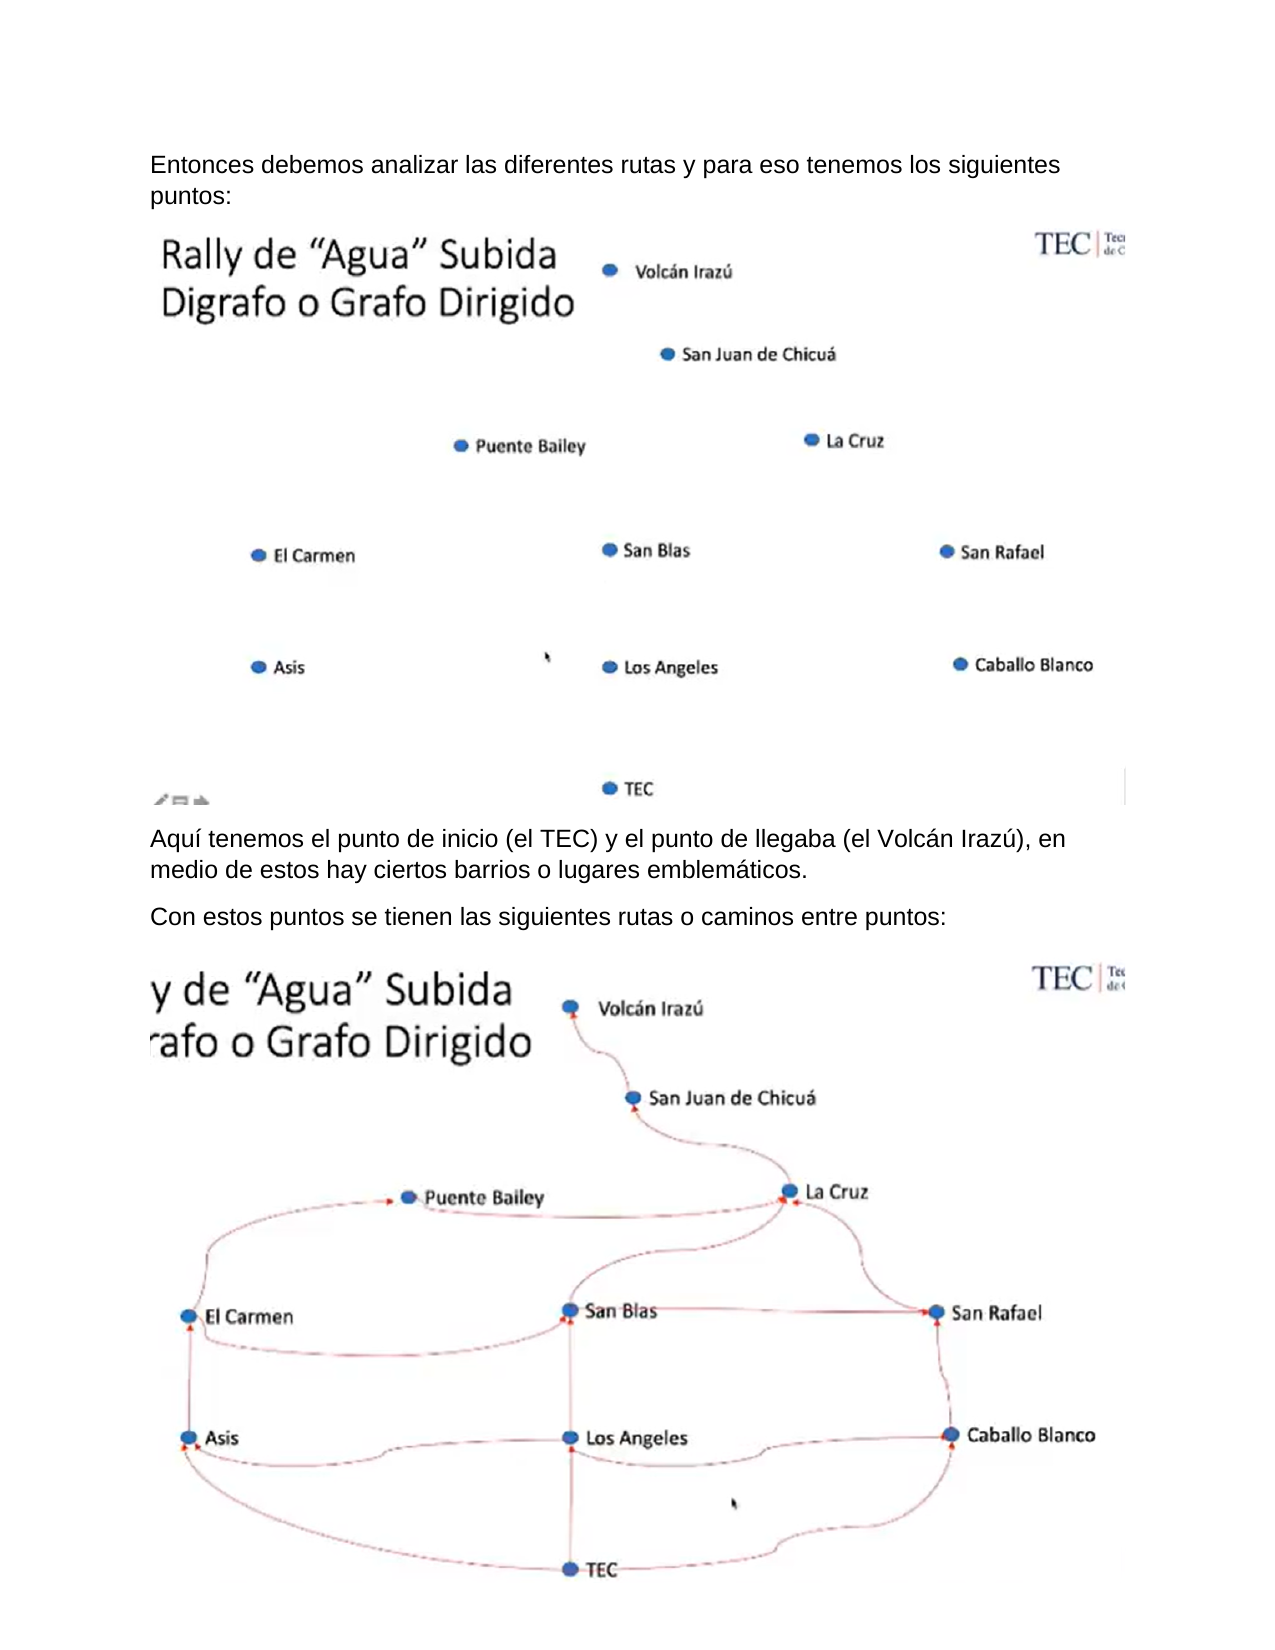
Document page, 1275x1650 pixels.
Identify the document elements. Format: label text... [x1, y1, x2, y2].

text Con estos puntos se tienen las siguientes rutas o caminos entre puntos: [150, 902, 1125, 931]
picture [150, 956, 1125, 1583]
text Aquí tenemos el punto de inicio (el TEC) y el punto de llegaba (el Volcán Irazú), en medio de estos hay ciertos barrios o lugares emblemáticos. [150, 824, 1125, 883]
picture [150, 228, 1125, 805]
text Entonces debemos analizar las diferentes rutas y para eso tenemos los siguientes puntos: [150, 150, 1125, 210]
